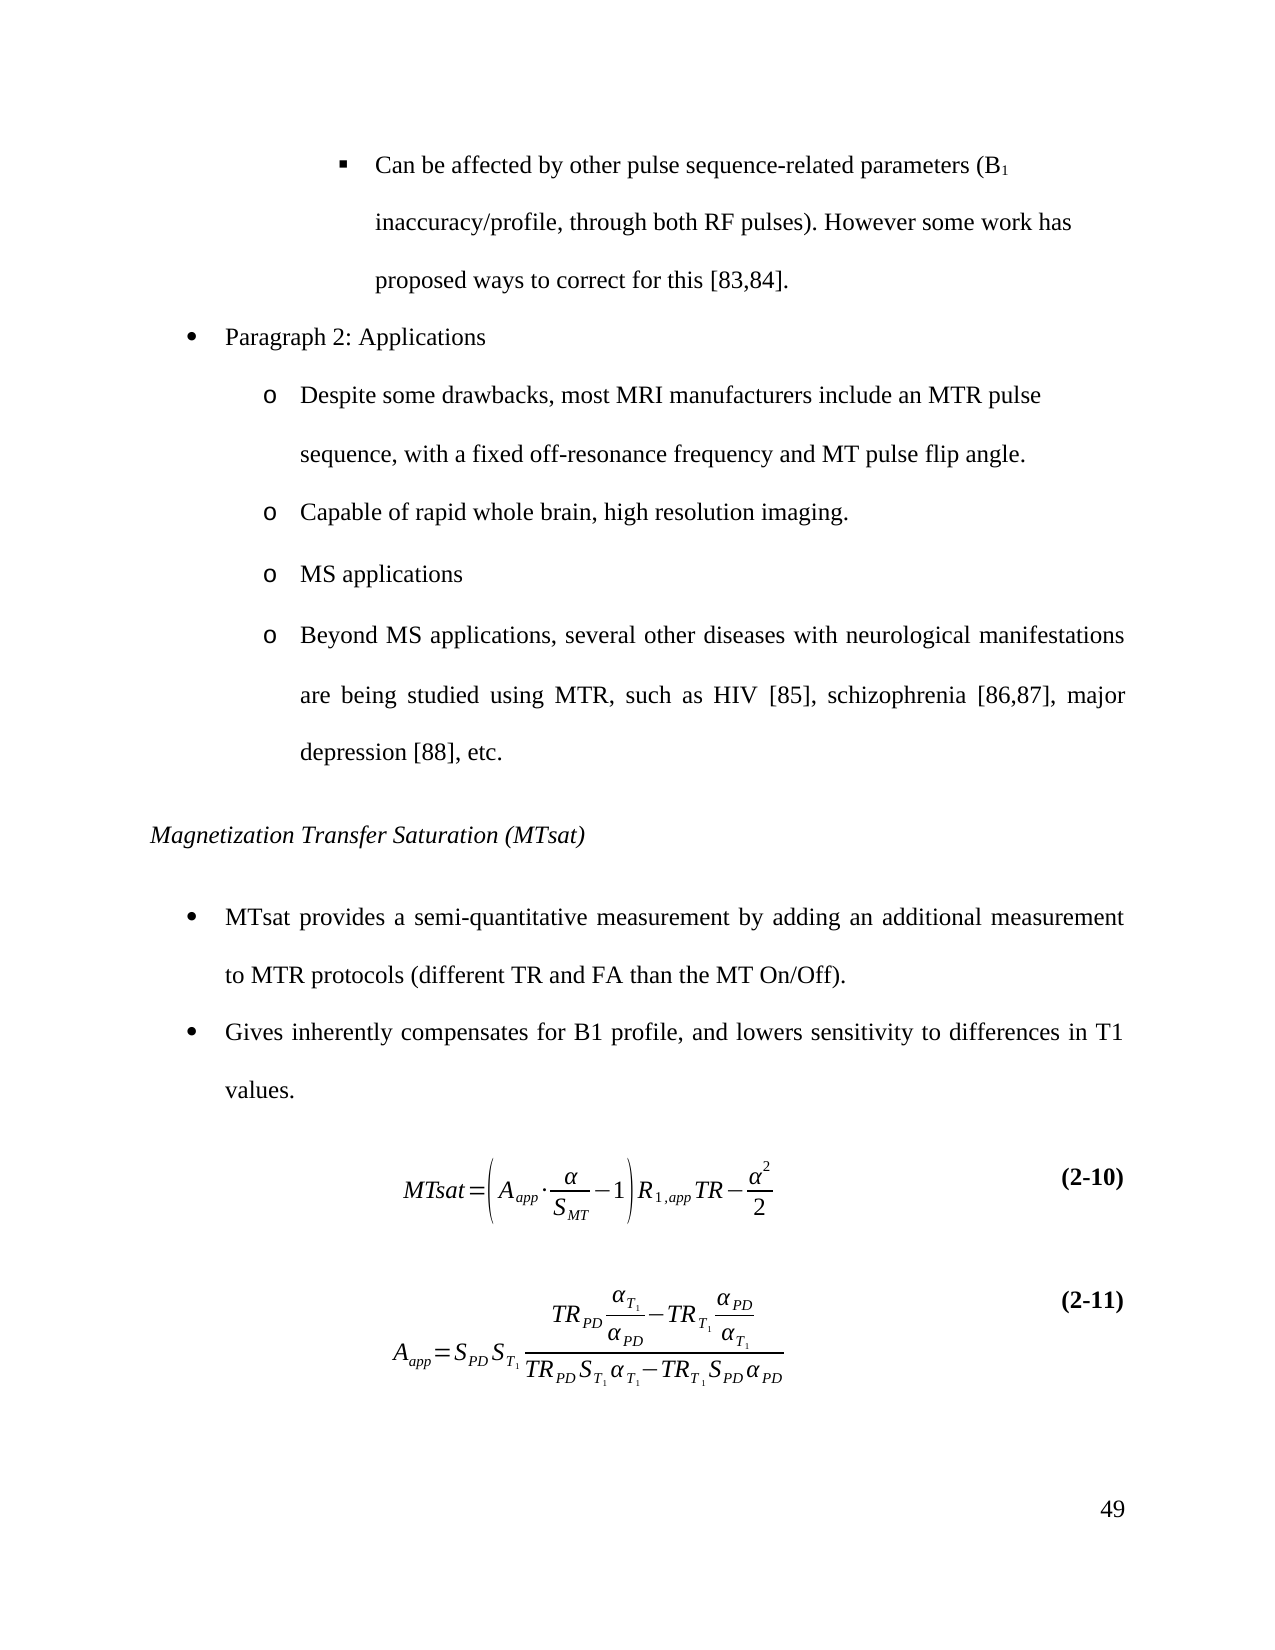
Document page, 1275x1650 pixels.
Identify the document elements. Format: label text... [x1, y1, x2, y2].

list Despite some drawbacks, most MRI manufacturers include an MTR pulse sequence, with a fixed off-resonance frequency and MT pulse flip angle. [262, 380, 1125, 468]
list MTsat provides a semi-quantitative measurement by adding an additional measurement to MTR protocols (different TR and FA than the MT On/Off). [187, 902, 1125, 989]
list Can be affected by other pulse sequence-related parameters (B1 inaccuracy/profile, through both RF pulses). However some work has proposed ways to correct for this [83,84]. [337, 150, 1125, 294]
text Magnetization Transfer Saturation (MTsat) [150, 820, 1125, 849]
list Beyond MS applications, several other diseases with neurological manifestations are being studied using MTR, such as HIV [85], schizophrenia [86,87], major depression [88], etc. [262, 620, 1125, 766]
list Gives inherently compensates for B1 profile, and lowers sensitivity to differences in T1 values. [187, 1017, 1125, 1104]
table_header [150, 1158, 1025, 1281]
list Paragraph 2: Applications [187, 322, 1125, 351]
list MS applications [262, 559, 1125, 589]
list Capable of rapid whole brain, high resolution imaging. [262, 497, 1125, 528]
table_cell [150, 1281, 1025, 1442]
table_header (2-10) [1025, 1158, 1135, 1281]
table_cell (2-11) [1025, 1281, 1135, 1442]
